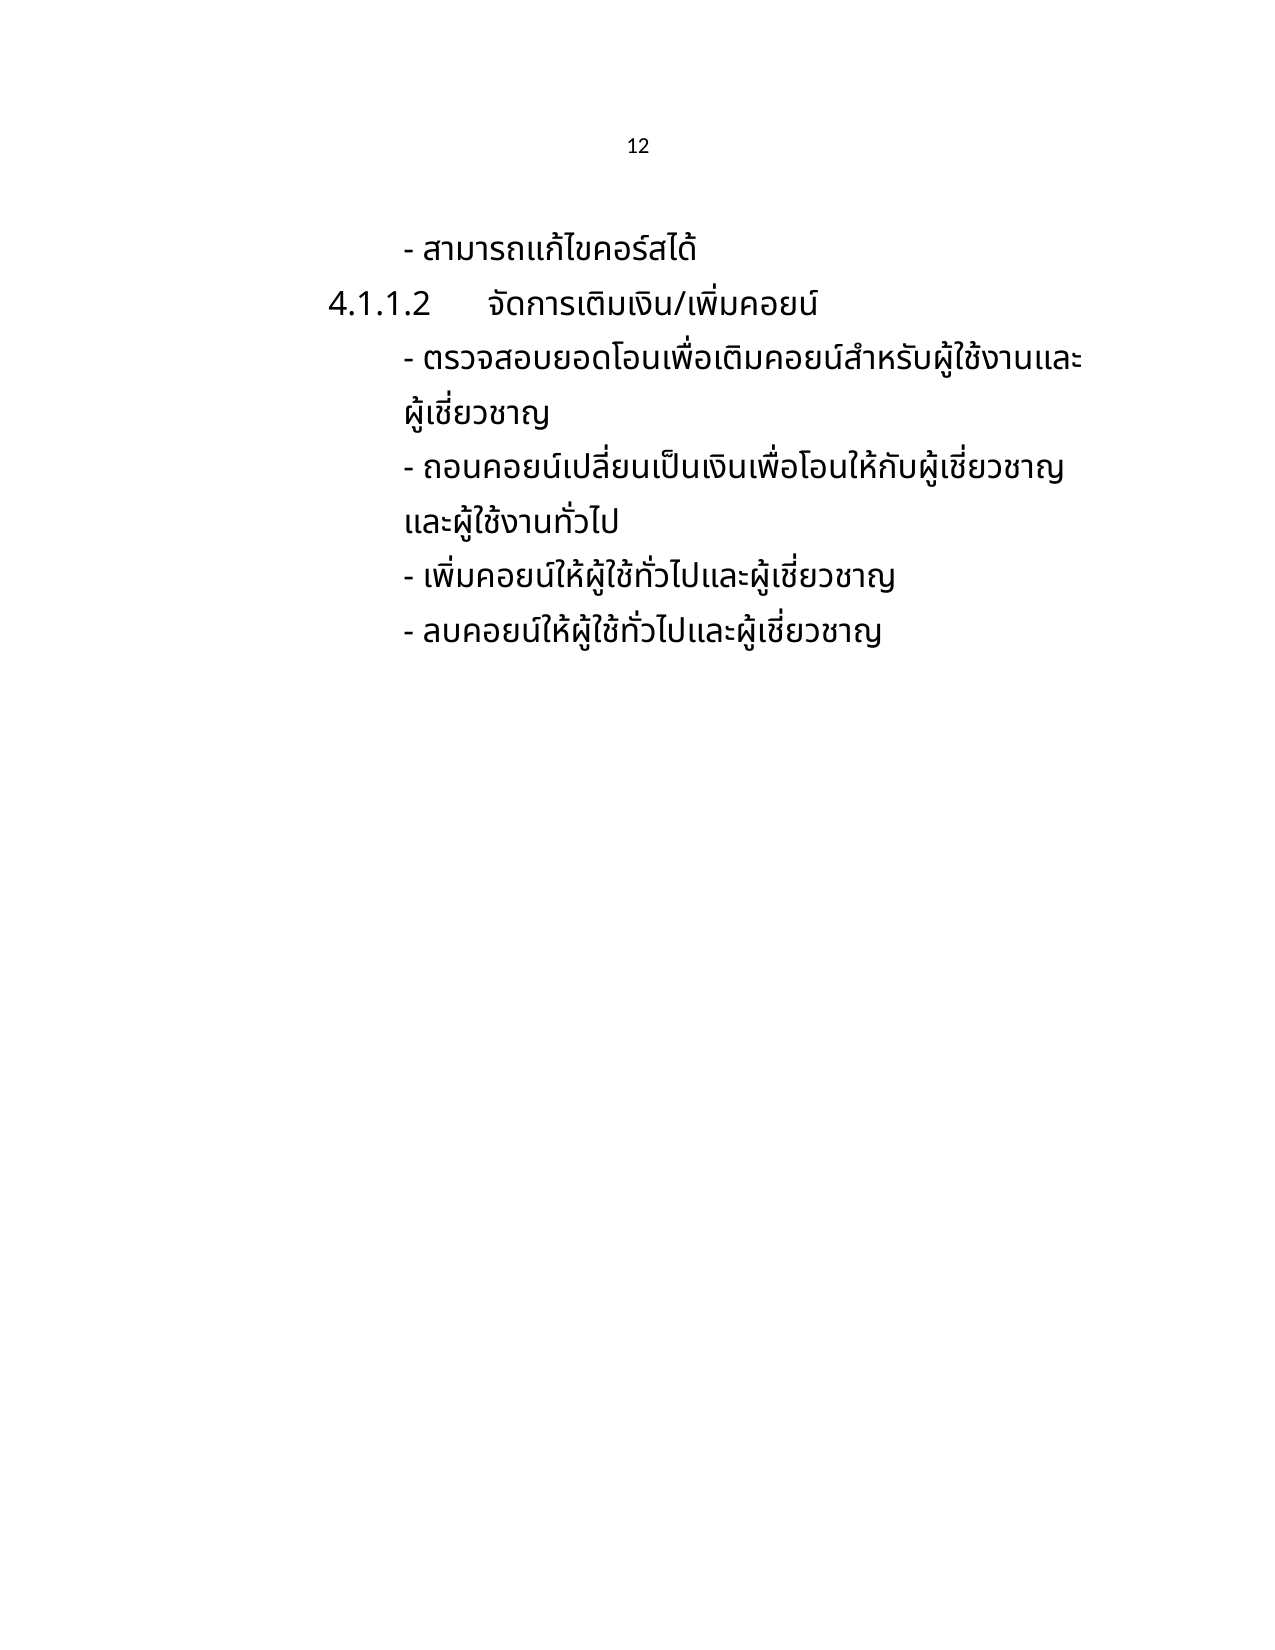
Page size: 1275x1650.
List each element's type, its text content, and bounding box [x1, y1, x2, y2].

list จัดการเติมเงิน/เพิ่มคอยน์ [328, 279, 1087, 330]
list - ถอนคอยน์เปลี่ยนเป็นเงินเพื่อโอนให้กับผู้เชี่ยวชาญและผู้ใช้งานทั่วไป [403, 443, 1087, 548]
list - เพิ่มคอยน์ให้ผู้ใช้ทั่วไปและผู้เชี่ยวชาญ [328, 552, 1087, 603]
list - ลบคอยน์ให้ผู้ใช้ทั่วไปและผู้เชี่ยวชาญ [328, 607, 1087, 657]
list - ตรวจสอบยอดโอนเพื่อเติมคอยน์สำหรับผู้ใช้งานและผู้เชี่ยวชาญ [403, 334, 1087, 439]
list - สามารถแก้ไขคอร์สได้ [403, 225, 1087, 276]
